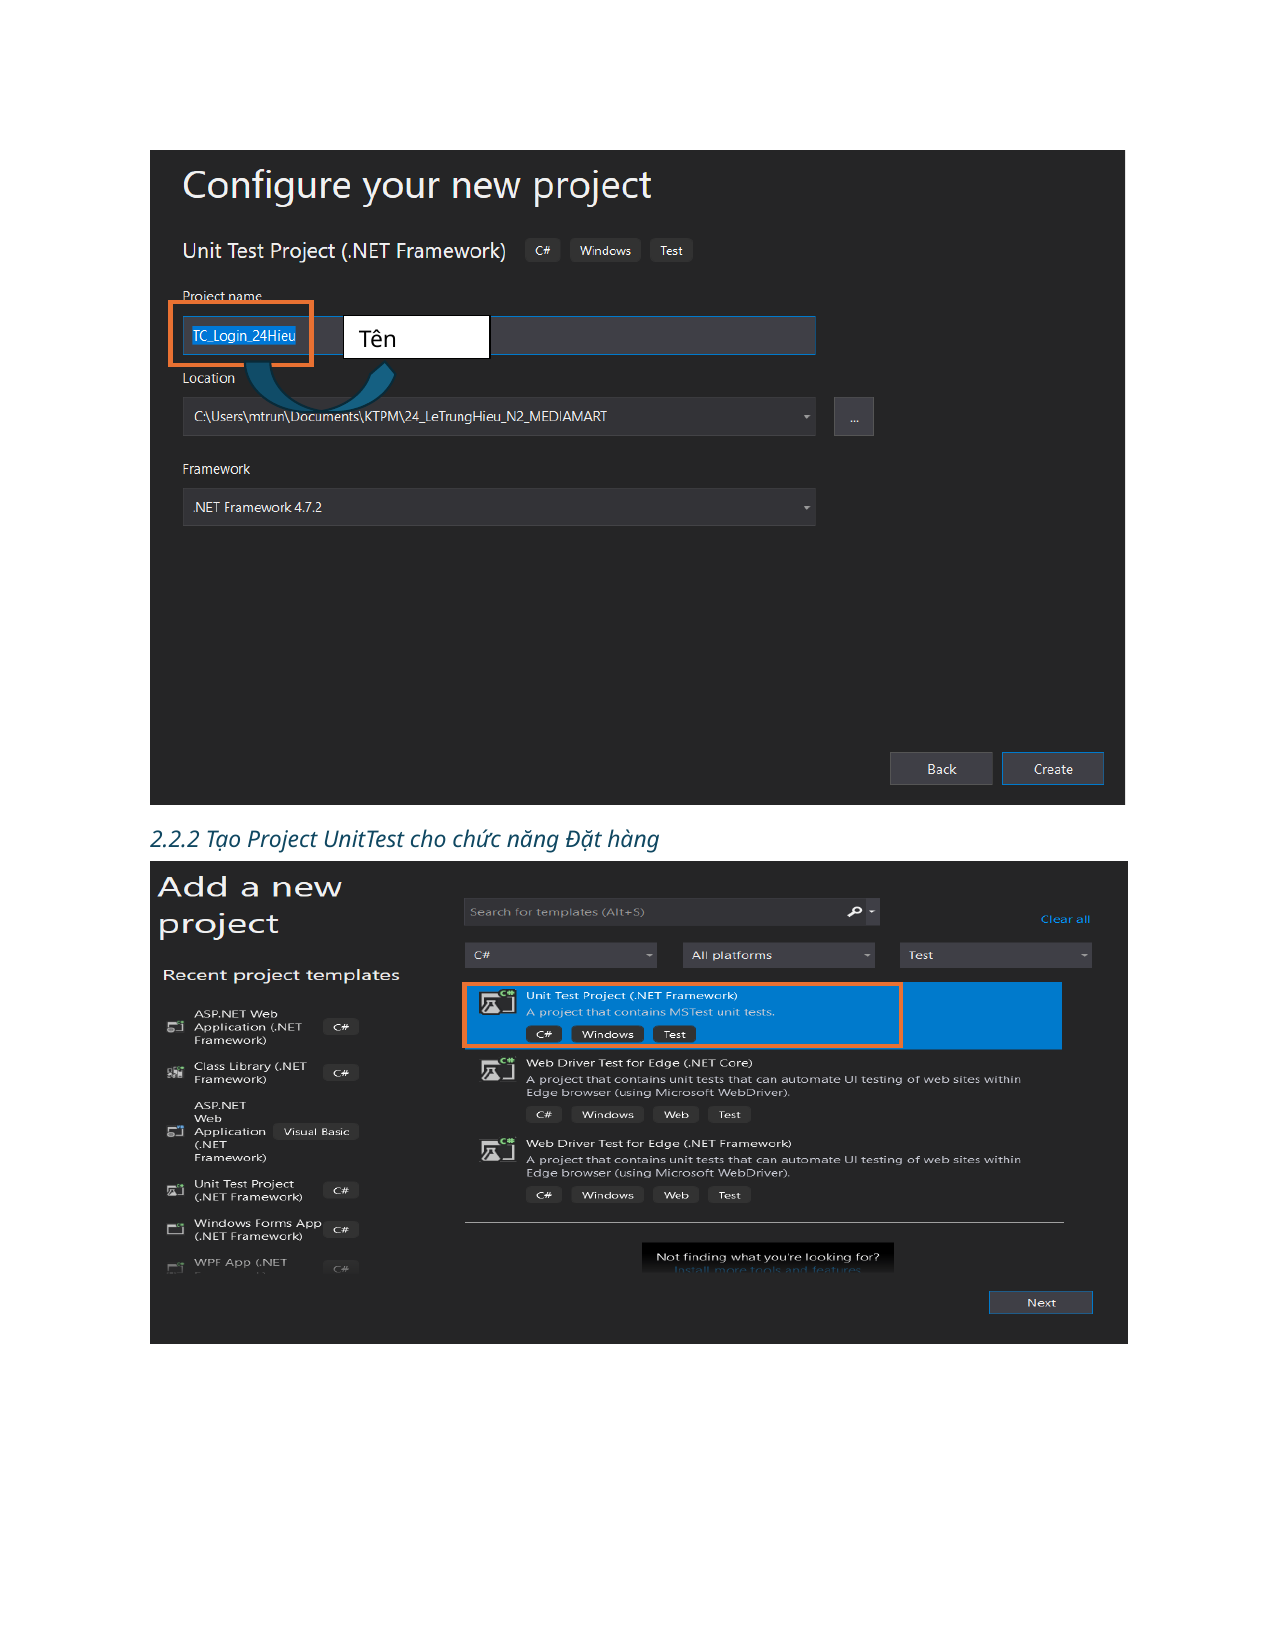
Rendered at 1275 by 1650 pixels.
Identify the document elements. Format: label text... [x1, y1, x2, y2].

subtitle 2.2.2 Tạo Project UnitTest cho chức năng Đặt hàng [150, 823, 1125, 855]
picture [150, 861, 1128, 1344]
picture [150, 150, 1125, 805]
